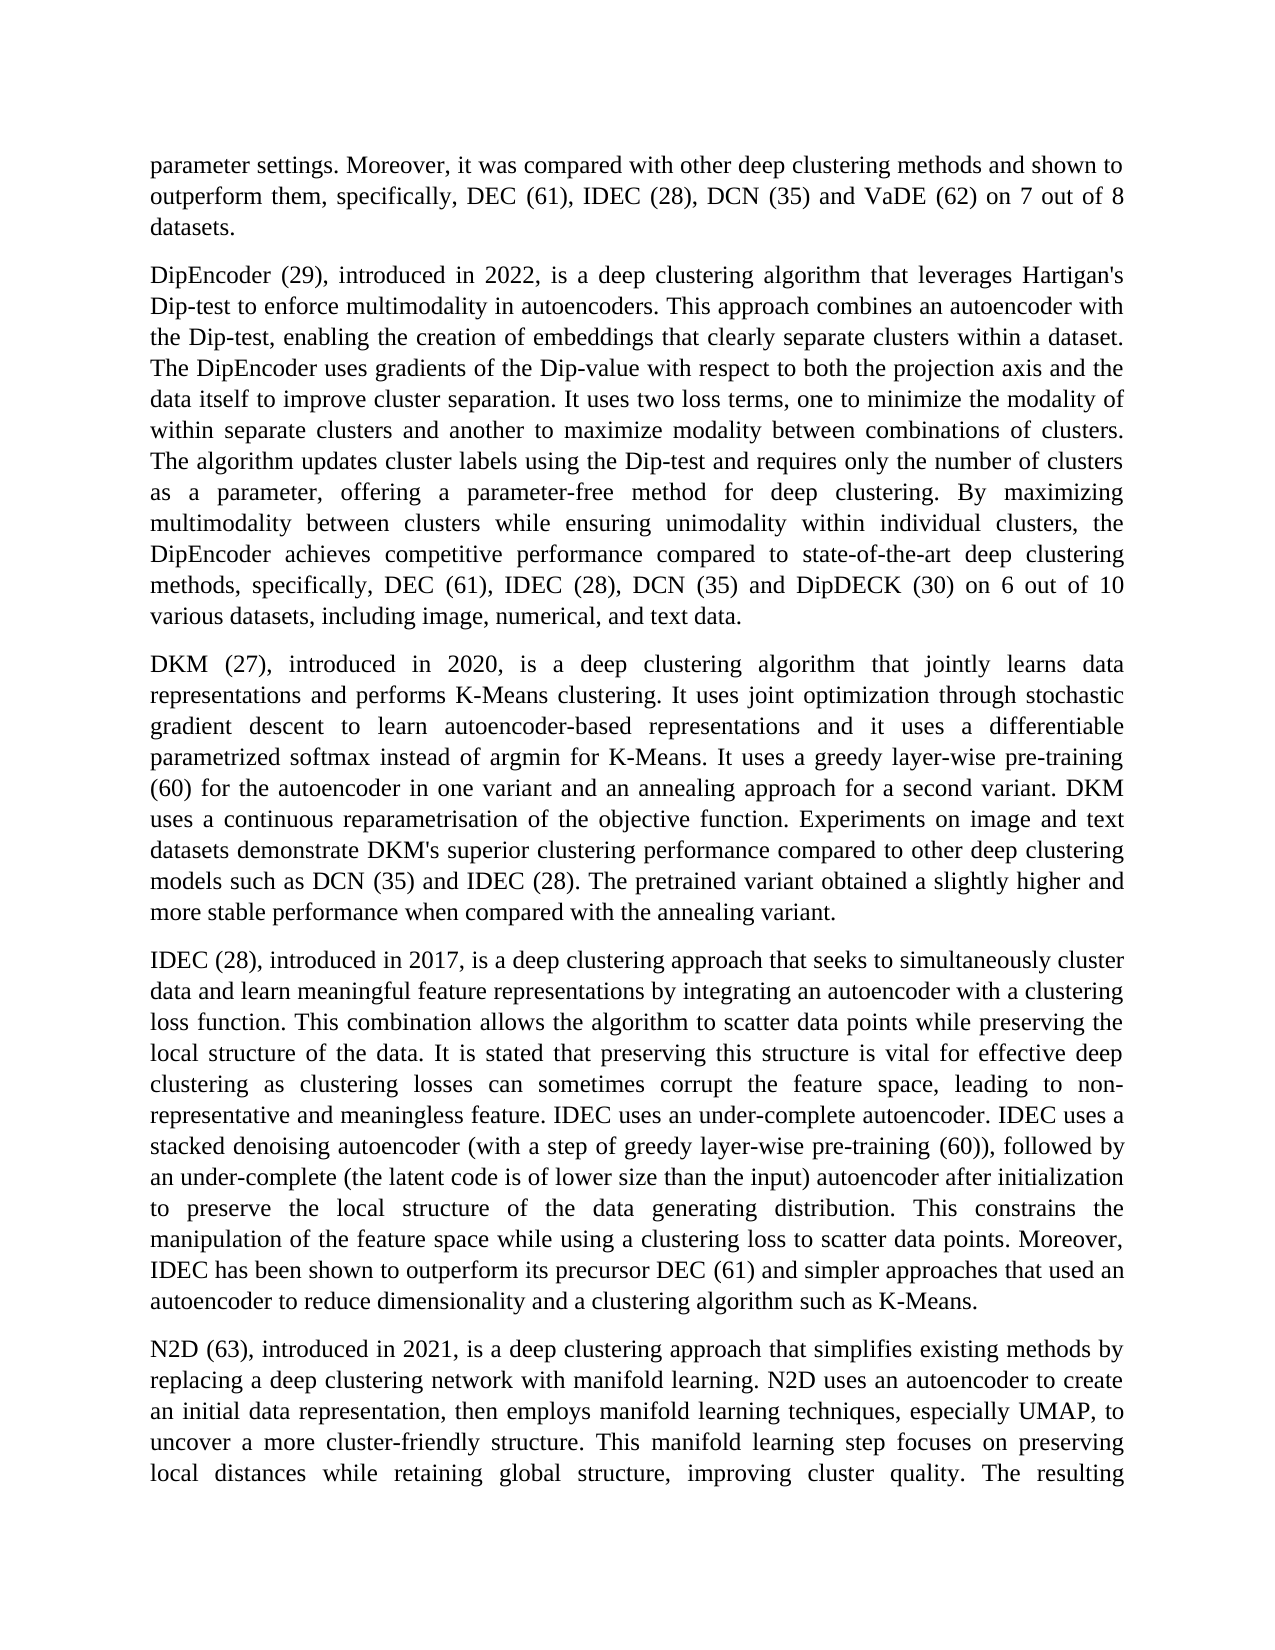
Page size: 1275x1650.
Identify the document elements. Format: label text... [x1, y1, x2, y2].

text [150, 150, 1125, 241]
text DipEncoder (29), introduced in 2022, is a deep clustering algorithm that leverages Hartigan's Dip-test to enforce multimodality in autoencoders. This approach combines an autoencoder with the Dip-test, enabling the creation of embeddings that clearly separate clusters within a dataset. The DipEncoder uses gradients of the Dip-value with respect to both the projection axis and the data itself to improve cluster separation. It uses two loss terms, one to minimize the modality of within separate clusters and another to maximize modality between combinations of clusters. The algorithm updates cluster labels using the Dip-test and requires only the number of clusters as a parameter, offering a parameter-free method for deep clustering. By maximizing multimodality between clusters while ensuring unimodality within individual clusters, the DipEncoder achieves competitive performance compared to state-of-the-art deep clustering methods, specifically, DEC (61), IDEC (28), DCN (35) and DipDECK (30) on 6 out of 10 various datasets, including image, numerical, and text data. [150, 260, 1125, 630]
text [150, 1334, 1125, 1487]
text DKM (27), introduced in 2020, is a deep clustering algorithm that jointly learns data representations and performs K-Means clustering. It uses joint optimization through stochastic gradient descent to learn autoencoder-based representations and it uses a differentiable parametrized softmax instead of argmin for K-Means. It uses a greedy layer-wise pre-training (60) for the autoencoder in one variant and an annealing approach for a second variant. DKM uses a continuous reparametrisation of the objective function. Experiments on image and text datasets demonstrate DKM's superior clustering performance compared to other deep clustering models such as DCN (35) and IDEC (28). The pretrained variant obtained a slightly higher and more stable performance when compared with the annealing variant. [150, 649, 1125, 926]
text IDEC (28), introduced in 2017, is a deep clustering approach that seeks to simultaneously cluster data and learn meaningful feature representations by integrating an autoencoder with a clustering loss function. This combination allows the algorithm to scatter data points while preserving the local structure of the data. It is stated that preserving this structure is vital for effective deep clustering as clustering losses can sometimes corrupt the feature space, leading to non-representative and meaningless feature. IDEC uses an under-complete autoencoder. IDEC uses a stacked denoising autoencoder (with a step of greedy layer-wise pre-training (60)), followed by an under-complete (the latent code is of lower size than the input) autoencoder after initialization to preserve the local structure of the data generating distribution. This constrains the manipulation of the feature space while using a clustering loss to scatter data points. Moreover, IDEC has been shown to outperform its precursor DEC (61) and simpler approaches that used an autoencoder to reduce dimensionality and a clustering algorithm such as K-Means. [150, 945, 1125, 1315]
